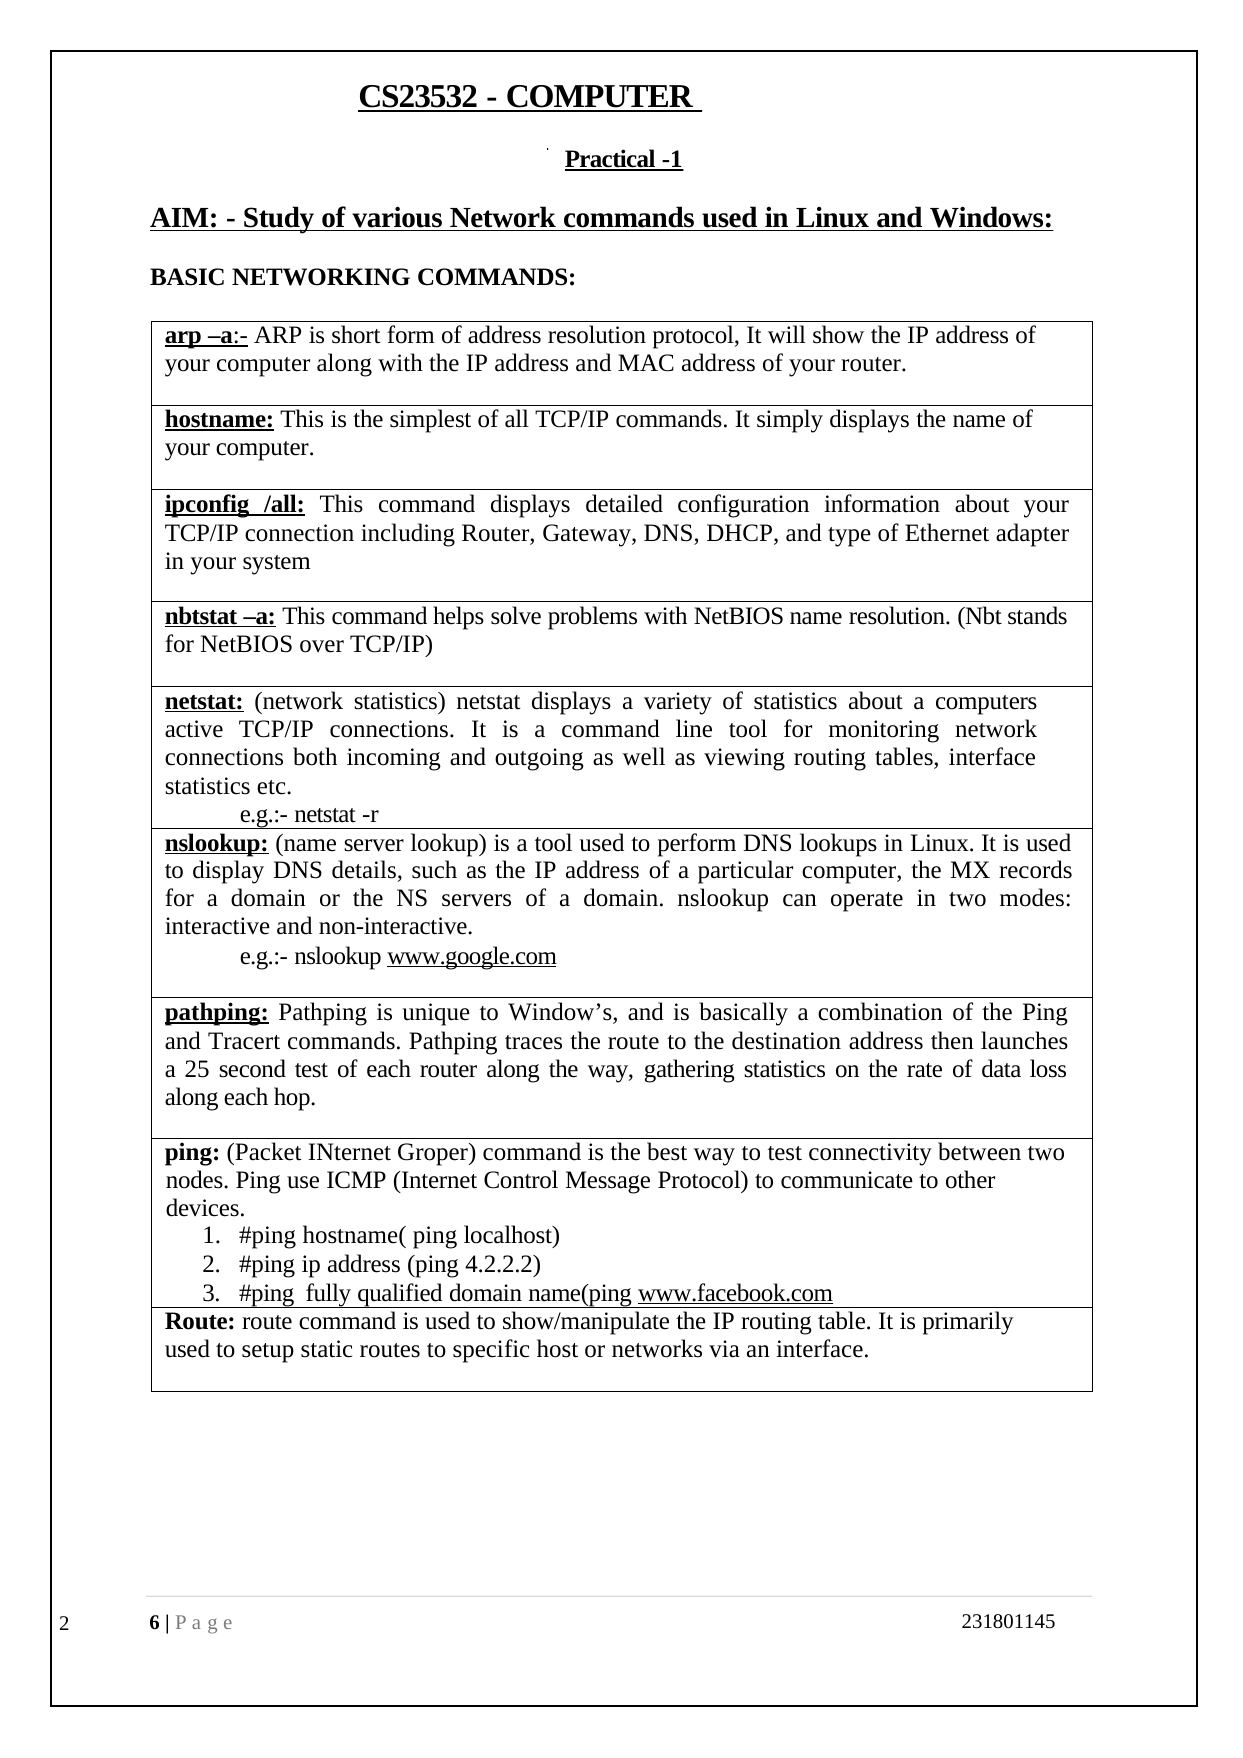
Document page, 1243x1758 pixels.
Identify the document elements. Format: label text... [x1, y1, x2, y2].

table_cell hostname: This is the simplest of all TCP/IP commands. It simply displays the name of your computer. [152, 406, 1092, 489]
text BASIC NETWORKING COMMANDS: [150, 262, 1196, 291]
table_header arp –a:- ARP is short form of address resolution protocol, It will show the IP address of your computer along with the IP address and MAC address of your router. [152, 322, 1092, 405]
table_cell nslookup: (name server lookup) is a tool used to perform DNS lookups in Linux. It is used to display DNS details, such as the IP address of a particular computer, the MX records for a domain or the NS servers of a domain. nslookup can operate in two modes: interactive and non-interactive. e.g.:- nslookup www.google.com [152, 829, 1092, 997]
table_cell pathping: Pathping is unique to Window’s, and is basically a combination of the Ping and Tracert commands. Pathping traces the route to the destination address then launches a 25 second test of each router along the way, gathering statistics on the rate of data loss along each hop. [152, 998, 1092, 1138]
subtitle AIM: - Study of various Network commands used in Linux and Windows: [150, 201, 1196, 234]
table_cell ping: (Packet INternet Groper) command is the best way to test connectivity between two nodes. Ping use ICMP (Internet Control Message Protocol) to communicate to other devices. #ping hostname( ping localhost) #ping ip address (ping 4.2.2.2) #ping fully qualified domain name(ping www.facebook.com [152, 1139, 1092, 1307]
table_cell ipconfig /all: This command displays detailed configuration information about your TCP/IP connection including Router, Gateway, DNS, DHCP, and type of Ethernet adapter in your system [152, 490, 1092, 601]
table_cell netstat: (network statistics) netstat displays a variety of statistics about a computers active TCP/IP connections. It is a command line tool for monitoring network connections both incoming and outgoing as well as viewing routing tables, interface statistics etc. e.g.:- netstat -r [152, 687, 1092, 828]
text Practical -1 [118, 144, 1130, 173]
table_cell nbtstat –a: This command helps solve problems with NetBIOS name resolution. (Nbt stands for NetBIOS over TCP/IP) [152, 602, 1092, 686]
table_cell Route: route command is used to show/manipulate the IP routing table. It is primarily used to setup static routes to specific host or networks via an interface. [152, 1308, 1092, 1391]
